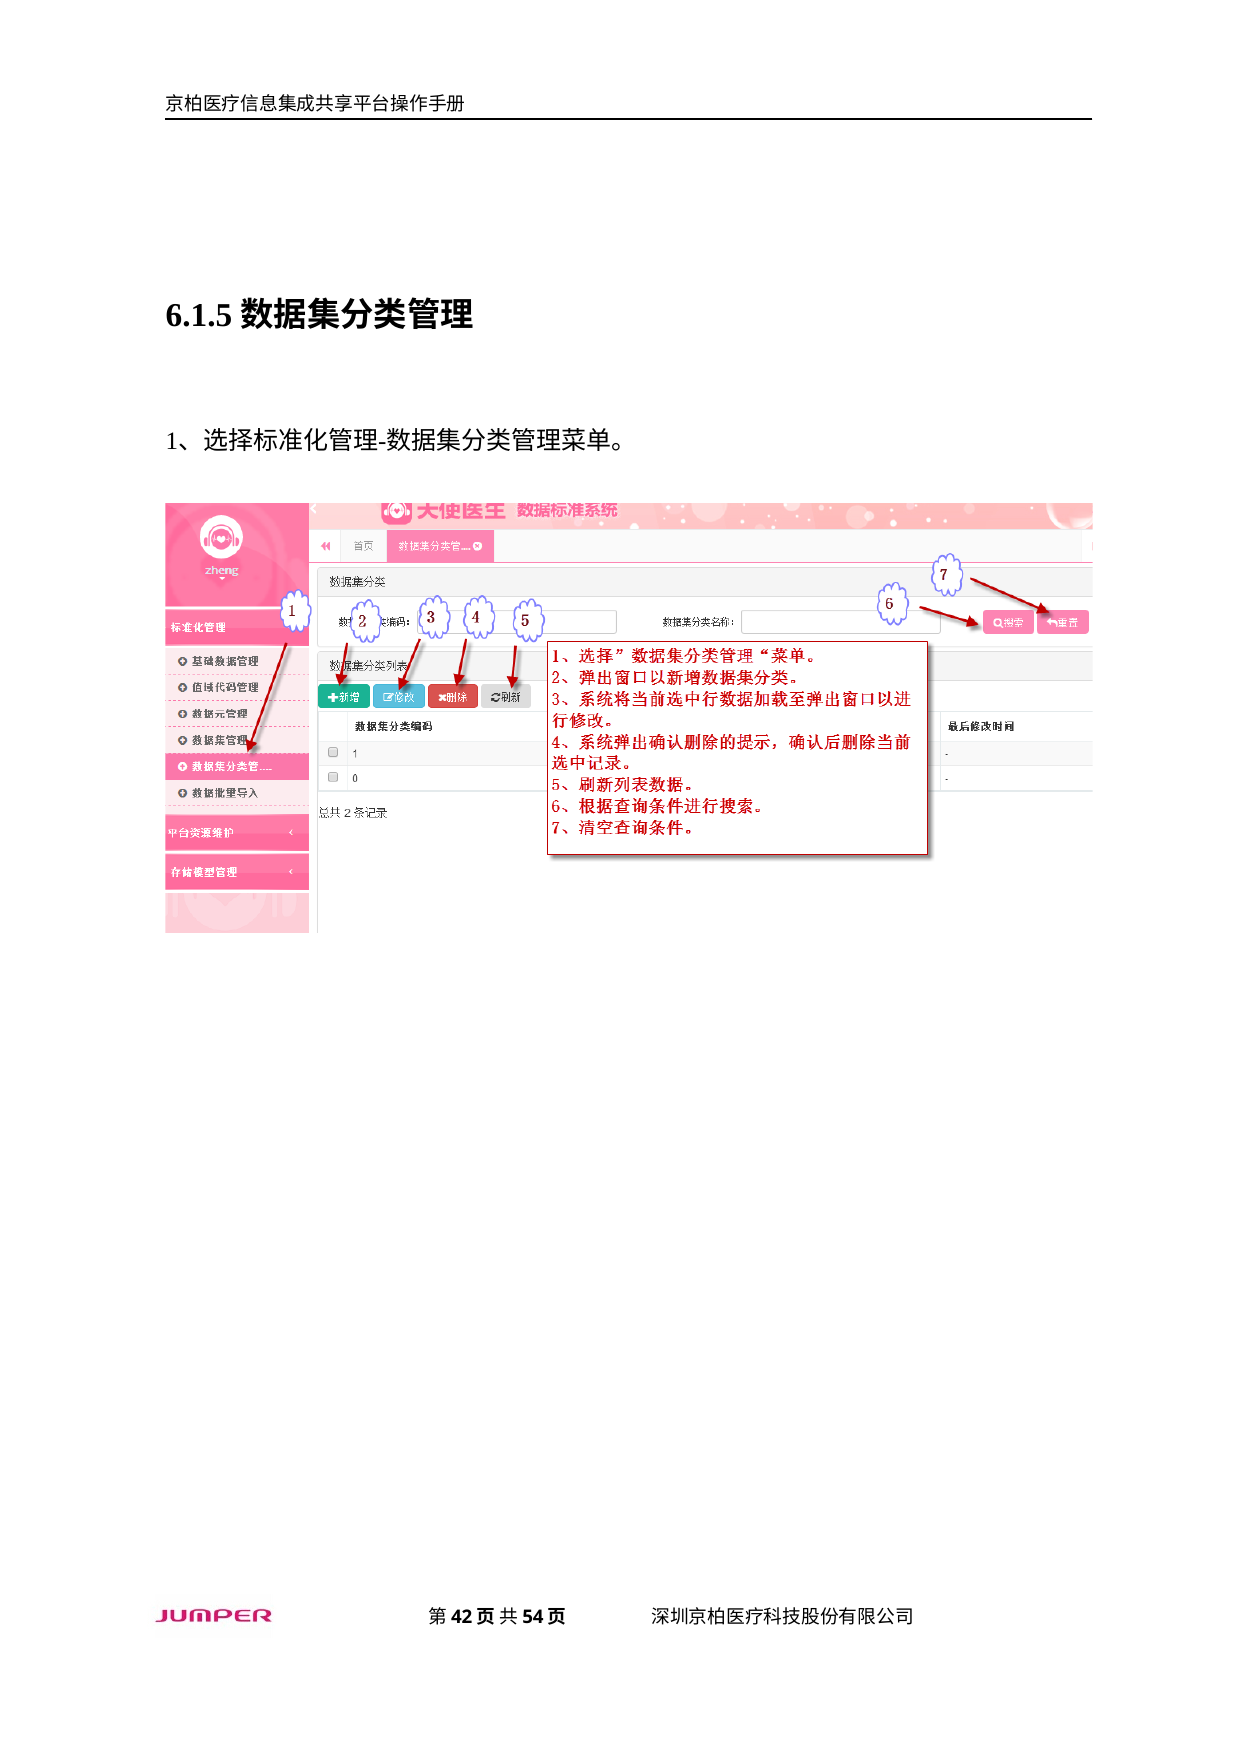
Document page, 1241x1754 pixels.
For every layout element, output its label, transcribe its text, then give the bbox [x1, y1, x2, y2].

subtitle 数据集分类管理 [165, 279, 1092, 344]
text 1、选择标准化管理-数据集分类管理菜单。 [165, 406, 1092, 471]
picture [165, 503, 1093, 933]
picture [131, 1594, 298, 1638]
